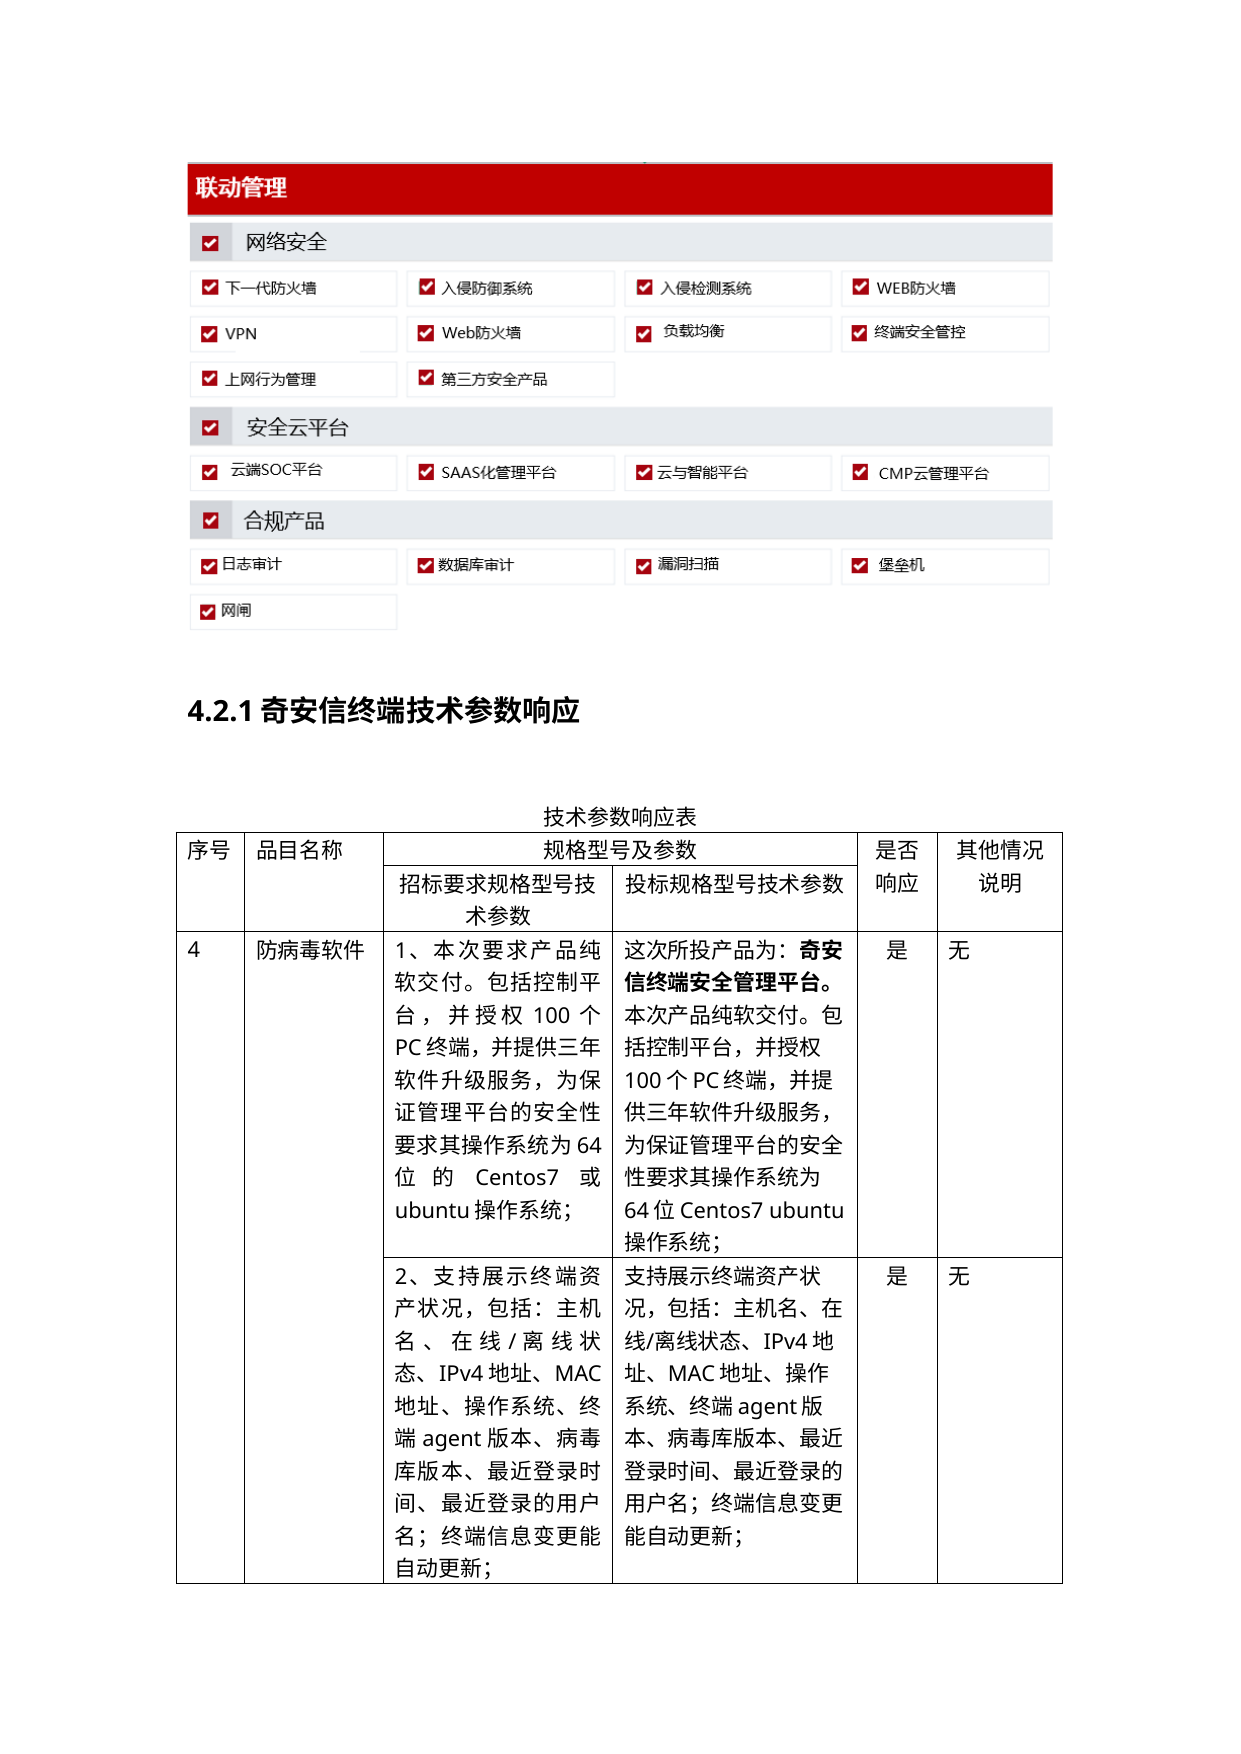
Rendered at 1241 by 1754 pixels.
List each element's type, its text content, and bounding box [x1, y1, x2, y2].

subtitle 4.2.1奇安信终端技术参数响应 [187, 677, 1053, 742]
text 技术参数响应表 [187, 799, 1053, 832]
table_cell 是 [858, 1258, 937, 1583]
table_header 品目名称 [245, 833, 383, 931]
table_header 其他情况说明 [938, 833, 1062, 931]
table_cell 1、本次要求产品纯软交付。包括控制平台，并授权100个PC终端，并提供三年软件升级服务，为保证管理平台的安全性要求其操作系统为64位的Centos7或ubuntu操作系统； [384, 932, 612, 1257]
table_header 序号 [177, 833, 244, 931]
picture [187, 162, 1053, 635]
table_cell 是 [858, 932, 937, 1257]
table_cell 2、支持展示终端资产状况，包括：主机名、在线/离线状态、IPv4地址、MAC地址、操作系统、终端agent版本、病毒库版本、最近登录时间、最近登录的用户名；终端信息变更能自动更新； [384, 1258, 612, 1583]
table_cell 这次所投产品为：奇安信终端安全管理平台。 本次产品纯软交付。包括控制平台，并授权100个PC终端，并提供三年软件升级服务，为保证管理平台的安全性要求其操作系统为64位Centos7 ubuntu操作系统； [613, 932, 857, 1257]
table_cell 无 [938, 932, 1062, 1257]
table_cell 投标规格型号技术参数 [613, 866, 857, 931]
table_cell 无 [938, 1258, 1062, 1583]
table_cell 防病毒软件 [245, 932, 383, 1583]
table_cell 4 [177, 932, 244, 1583]
table_cell 招标要求规格型号技术参数 [384, 866, 612, 931]
table_header 规格型号及参数 [384, 833, 857, 865]
table_header 是否响应 [858, 833, 937, 931]
table_cell 支持展示终端资产状况，包括：主机名、在线/离线状态、IPv4地址、MAC地址、操作系统、终端agent版本、病毒库版本、最近登录时间、最近登录的用户名；终端信息变更能自动更新； [613, 1258, 857, 1583]
